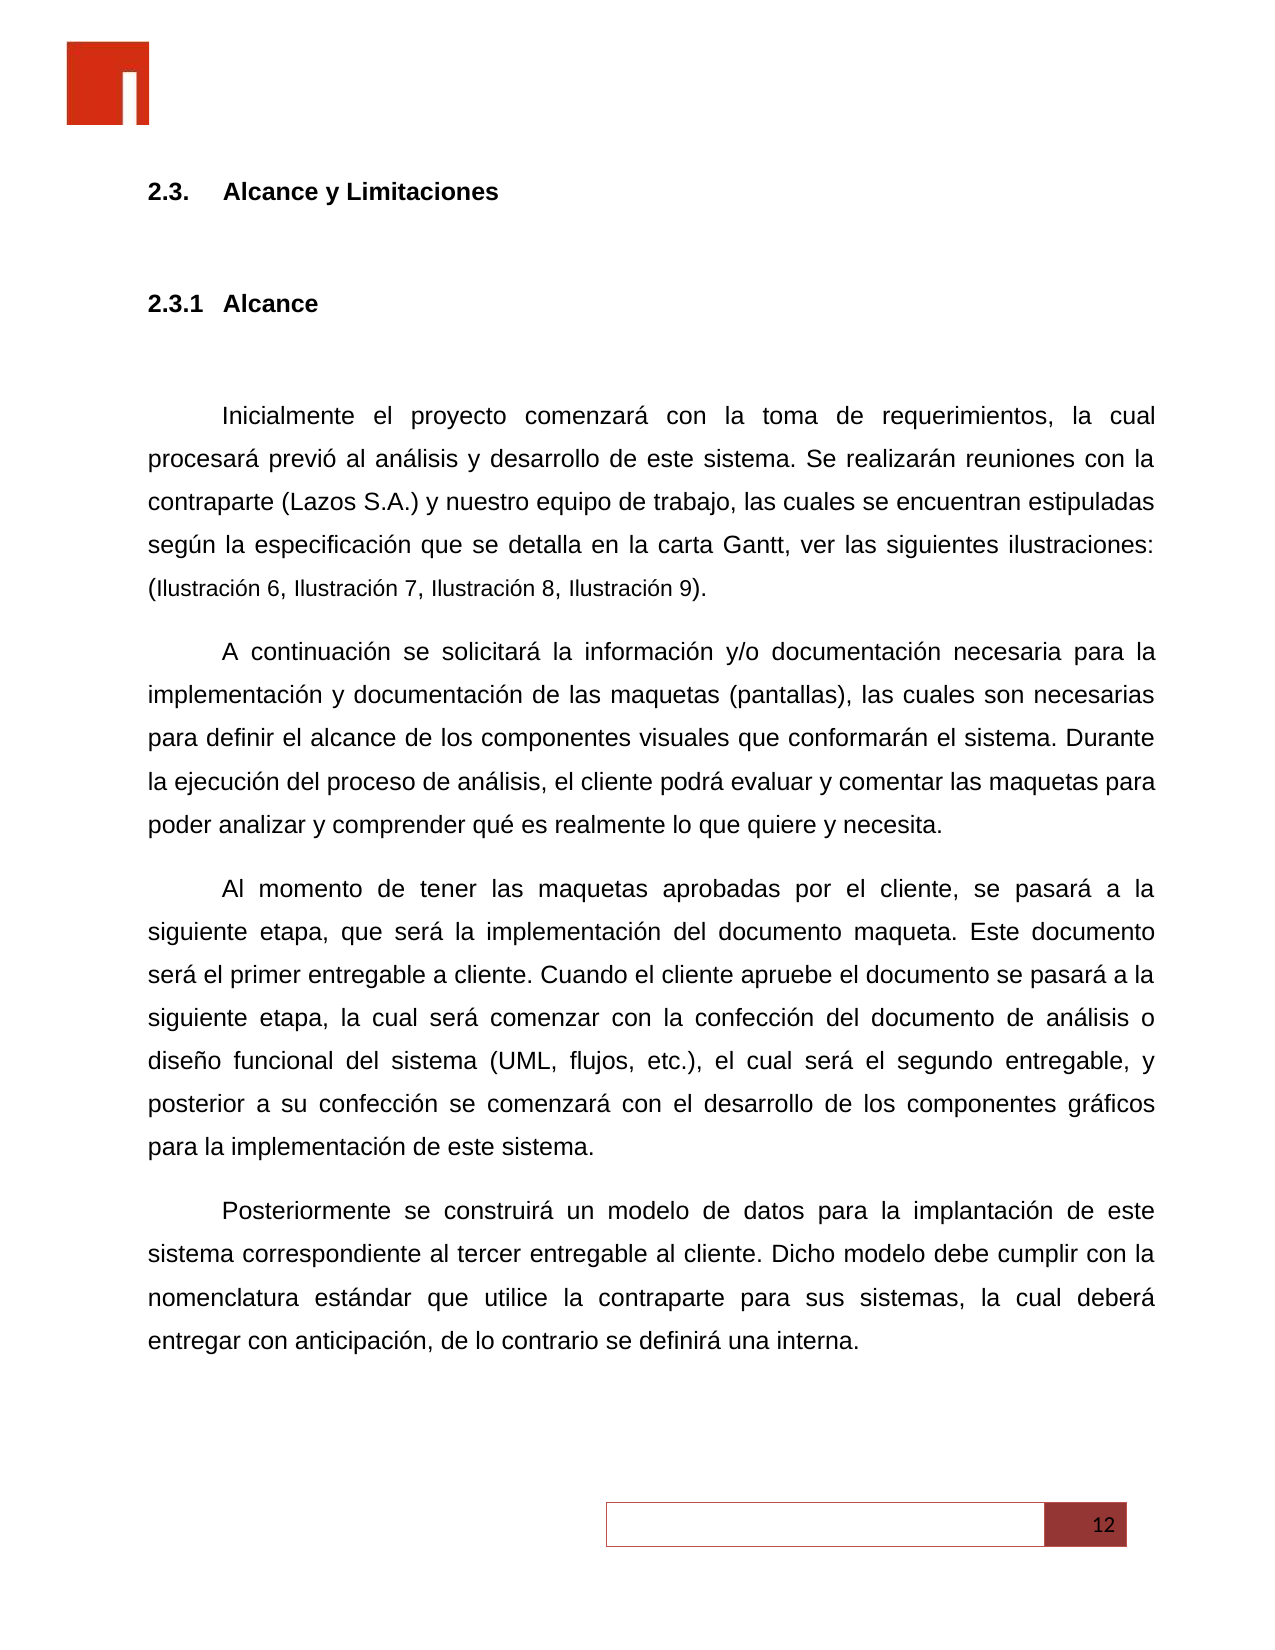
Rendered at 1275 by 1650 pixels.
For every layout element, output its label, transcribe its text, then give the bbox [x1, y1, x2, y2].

text Posteriormente se construirá un modelo de datos para la implantación de este sistema correspondiente al tercer entregable al cliente. Dicho modelo debe cumplir con la nomenclatura estándar que utilice la contraparte para sus sistemas, la cual deberá entregar con anticipación, de lo contrario se definirá una interna. [148, 1196, 1157, 1354]
text Al momento de tener las maquetas aprobadas por el cliente, se pasará a la siguiente etapa, que será la implementación del documento maqueta. Este documento será el primer entregable a cliente. Cuando el cliente apruebe el documento se pasará a la siguiente etapa, la cual será comenzar con la confección del documento de análisis o diseño funcional del sistema (UML, flujos, etc.), el cual será el segundo entregable, y posterior a su confección se comenzará con el desarrollo de los componentes gráficos para la implementación de este sistema. [148, 874, 1157, 1161]
text A continuación se solicitará la información y/o documentación necesaria para la implementación y documentación de las maquetas (pantallas), las cuales son necesarias para definir el alcance de los componentes visuales que conformarán el sistema. Durante la ejecución del proceso de análisis, el cliente podrá evaluar y comentar las maquetas para poder analizar y comprender qué es realmente lo que quiere y necesita. [148, 637, 1157, 838]
text Inicialmente el proyecto comenzará con la toma de requerimientos, la cual procesará previó al análisis y desarrollo de este sistema. Se realizarán reuniones con la contraparte (Lazos S.A.) y nuestro equipo de trabajo, las cuales se encuentran estipuladas según la especificación que se detalla en la carta Gantt, ver las siguientes ilustraciones: (Ilustración 6, Ilustración 7, Ilustración 8, Ilustración 9). [148, 401, 1157, 602]
subtitle 2.3.1 Alcance [148, 289, 1157, 318]
subtitle Alcance y Limitaciones [148, 177, 1157, 206]
picture [66, 41, 150, 125]
